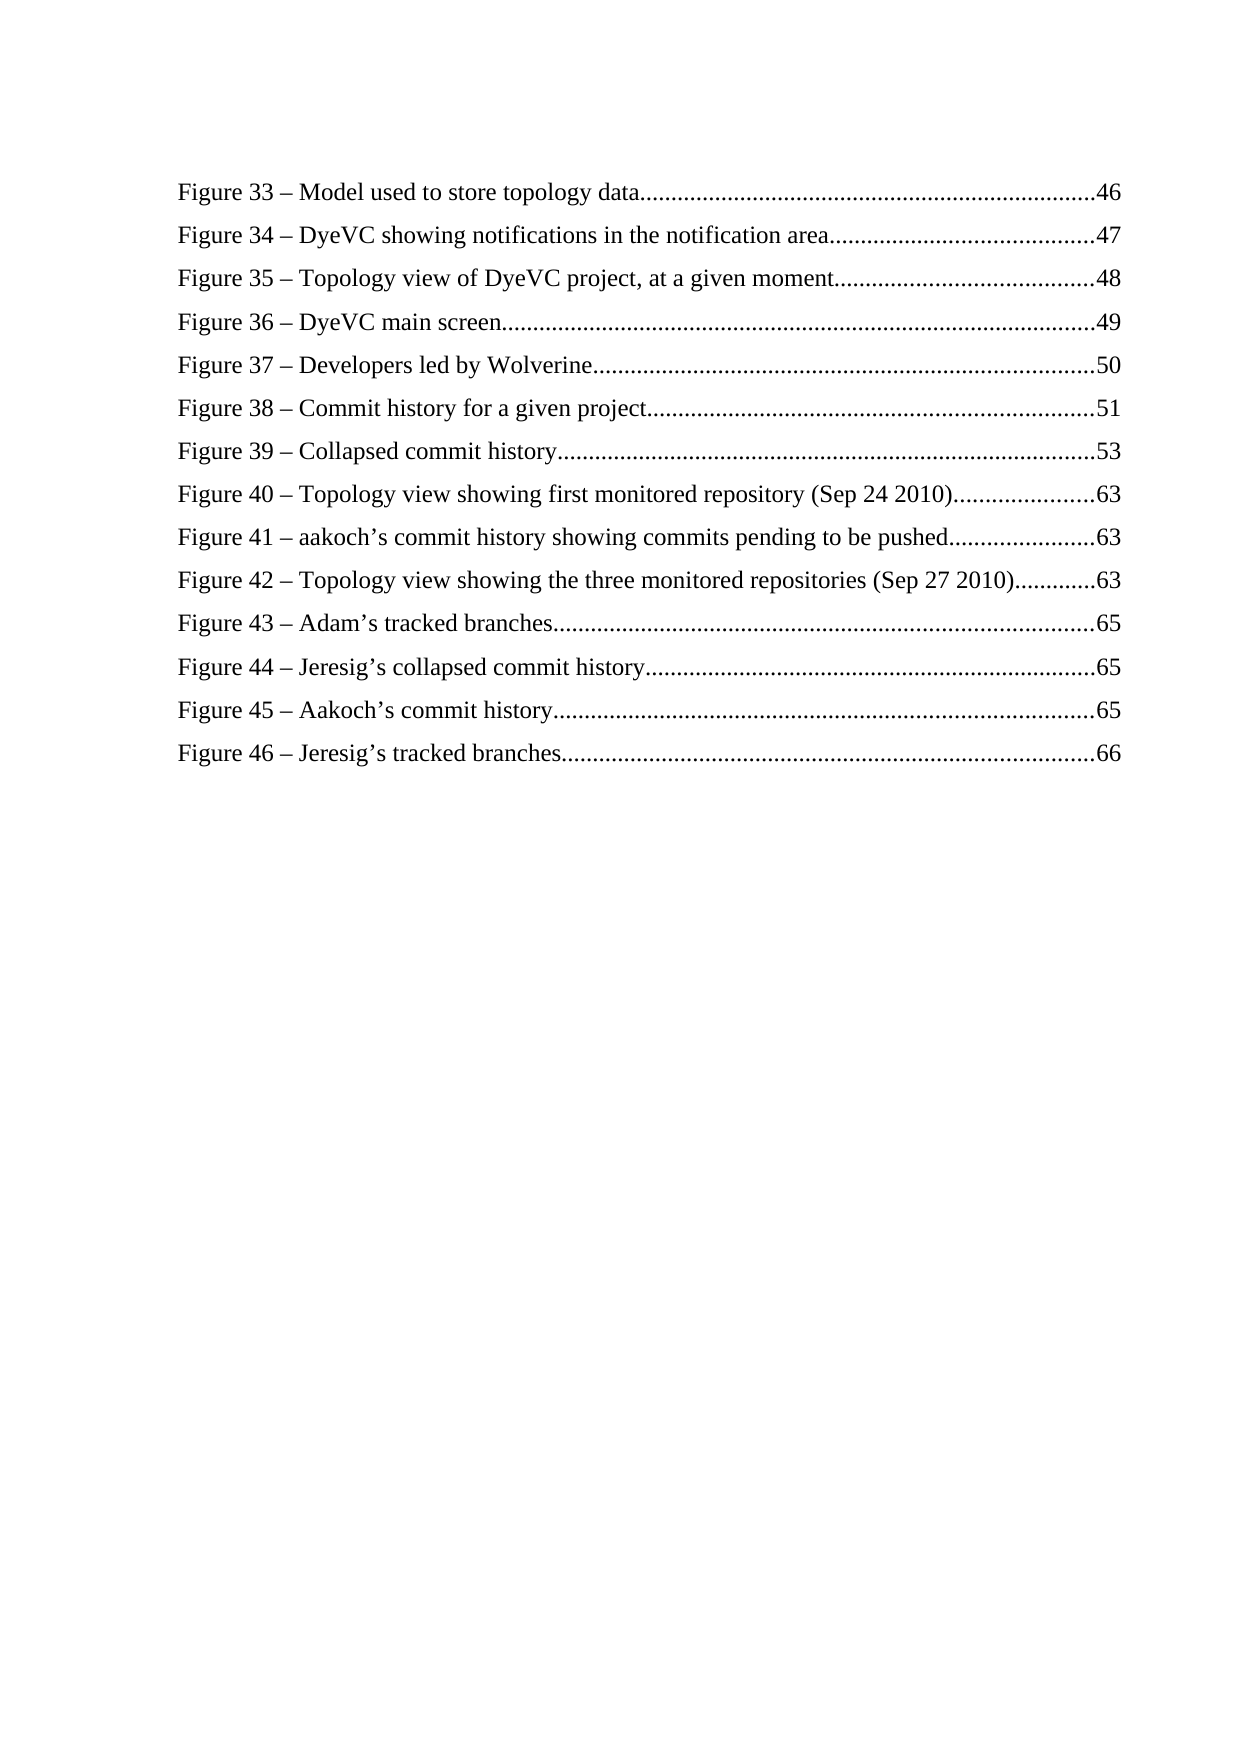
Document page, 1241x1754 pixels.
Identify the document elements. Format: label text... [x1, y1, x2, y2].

text Figure 36 – DyeVC main screen 49 [177, 307, 1122, 335]
text Figure 45 – Aakoch’s commit history 65 [177, 695, 1122, 723]
text Figure 42 – Topology view showing the three monitored repositories (Sep 27 2010) 63 [177, 565, 1122, 594]
text Figure 33 – Model used to store topology data 46 [177, 177, 1122, 206]
text Figure 46 – Jeresig’s tracked branches 66 [177, 738, 1122, 767]
text Figure 37 – Developers led by Wolverine 50 [177, 350, 1122, 378]
text Figure 44 – Jeresig’s collapsed commit history 65 [177, 652, 1122, 680]
text Figure 35 – Topology view of DyeVC project, at a given moment 48 [177, 263, 1122, 292]
text Figure 43 – Adam’s tracked branches 65 [177, 608, 1122, 637]
text Figure 39 – Collapsed commit history 53 [177, 436, 1122, 465]
text Figure 38 – Commit history for a given project 51 [177, 393, 1122, 422]
text Figure 40 – Topology view showing first monitored repository (Sep 24 2010) 63 [177, 479, 1122, 508]
text Figure 41 – aakoch’s commit history showing commits pending to be pushed 63 [177, 522, 1122, 551]
text Figure 34 – DyeVC showing notifications in the notification area 47 [177, 220, 1122, 249]
